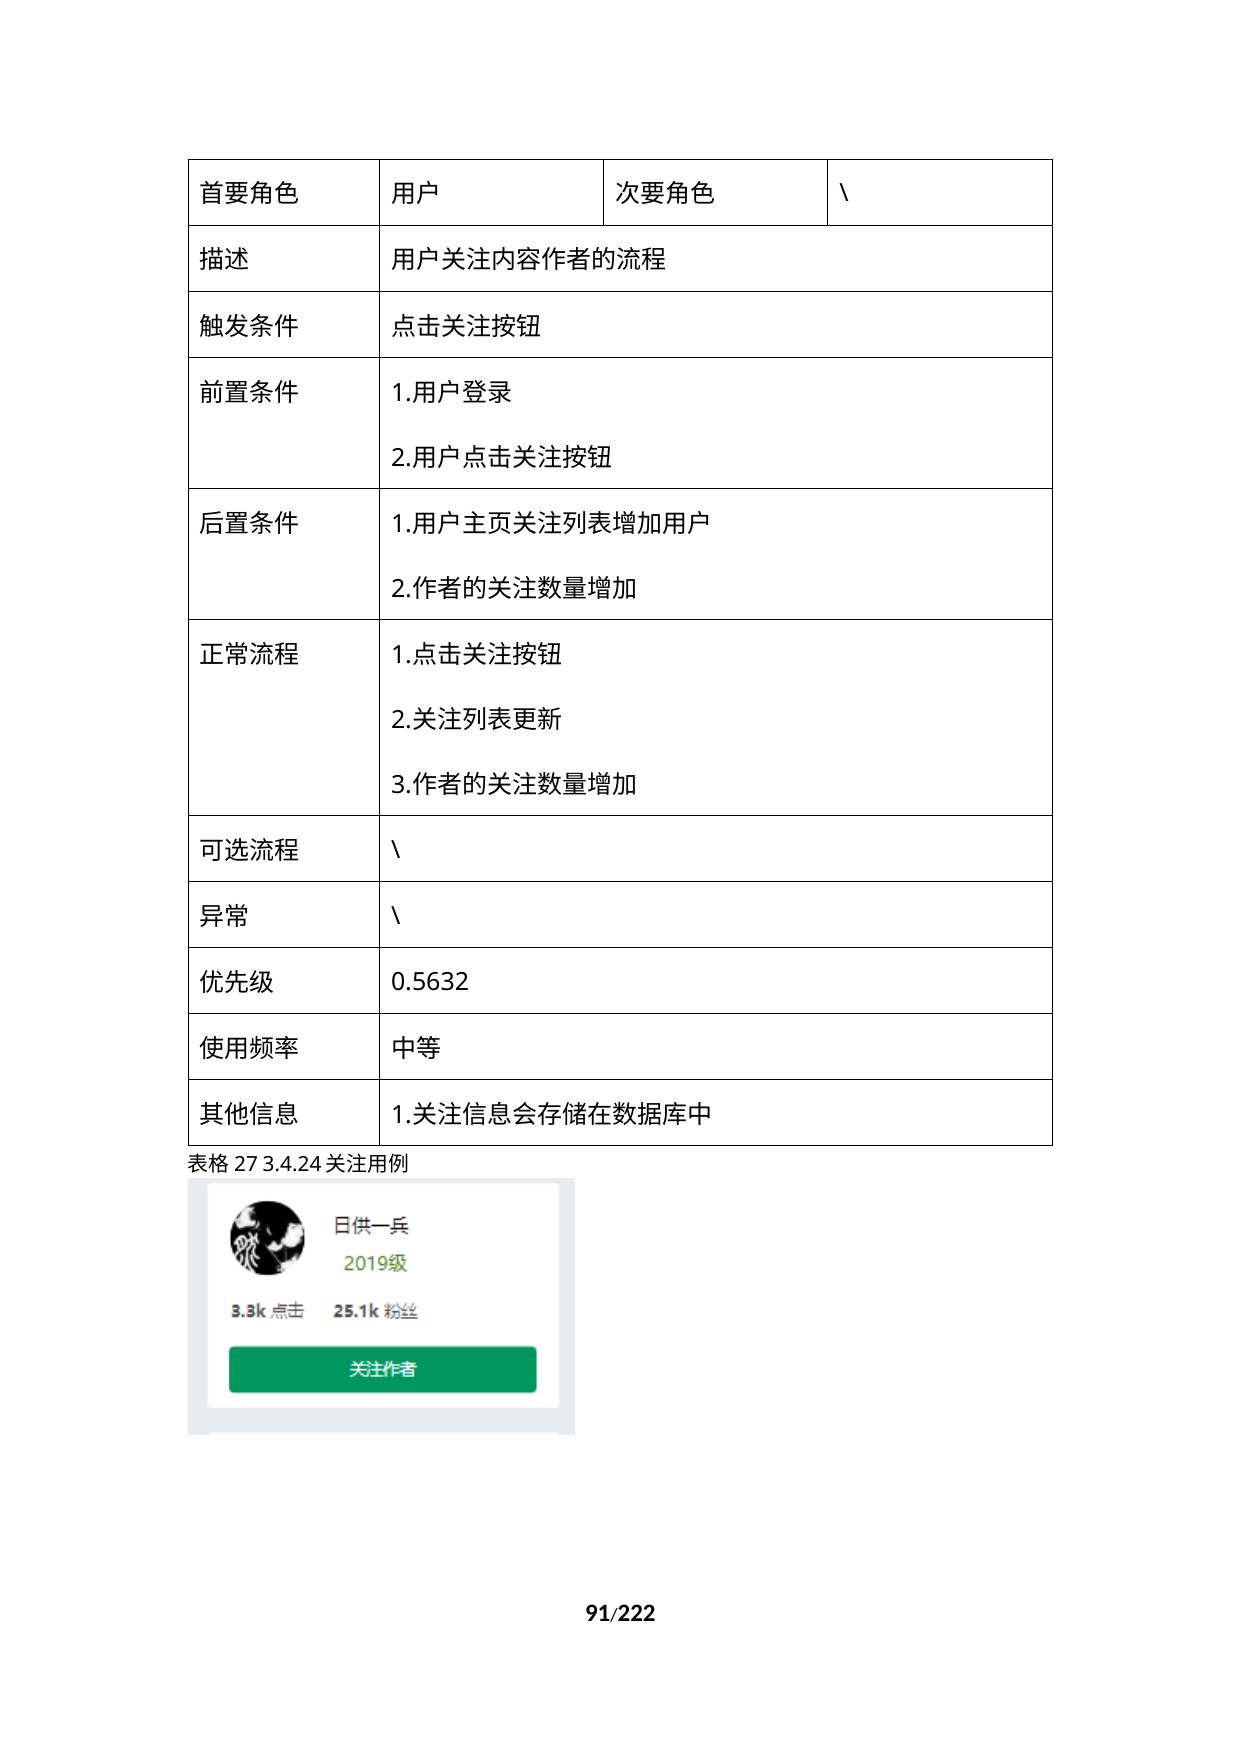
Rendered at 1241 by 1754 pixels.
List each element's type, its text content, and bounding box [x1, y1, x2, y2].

table_cell 异常 [189, 882, 379, 947]
table_cell 0.5632 [380, 948, 1052, 1013]
table_cell 描述 [189, 226, 379, 291]
table_cell 正常流程 [189, 620, 379, 815]
table_cell 1.用户主页关注列表增加用户 2.作者的关注数量增加 [380, 489, 1052, 619]
table_cell 1.关注信息会存储在数据库中 [380, 1080, 1052, 1145]
table_cell \ [380, 882, 1052, 947]
table_cell 可选流程 [189, 816, 379, 881]
table_cell 其他信息 [189, 1080, 379, 1145]
picture [187, 1178, 575, 1435]
table_cell 首要角色 [189, 160, 379, 224]
table_cell 前置条件 [189, 358, 379, 488]
table_cell 中等 [380, 1014, 1052, 1079]
table_cell 后置条件 [189, 489, 379, 619]
table_cell 使用频率 [189, 1014, 379, 1079]
table_cell 触发条件 [189, 292, 379, 357]
text 表格 27 3.4.24关注用例 [187, 1146, 1053, 1178]
table_cell 次要角色 [604, 160, 827, 224]
table_cell 用户 [380, 160, 603, 224]
table_cell 优先级 [189, 948, 379, 1013]
table_cell \ [380, 816, 1052, 881]
table_cell 点击关注按钮 [380, 292, 1052, 357]
table_cell 用户关注内容作者的流程 [380, 226, 1052, 291]
table_cell 1.用户登录 2.用户点击关注按钮 [380, 358, 1052, 488]
table_cell 1.点击关注按钮 2.关注列表更新 3.作者的关注数量增加 [380, 620, 1052, 815]
table_cell \ [828, 160, 1052, 224]
